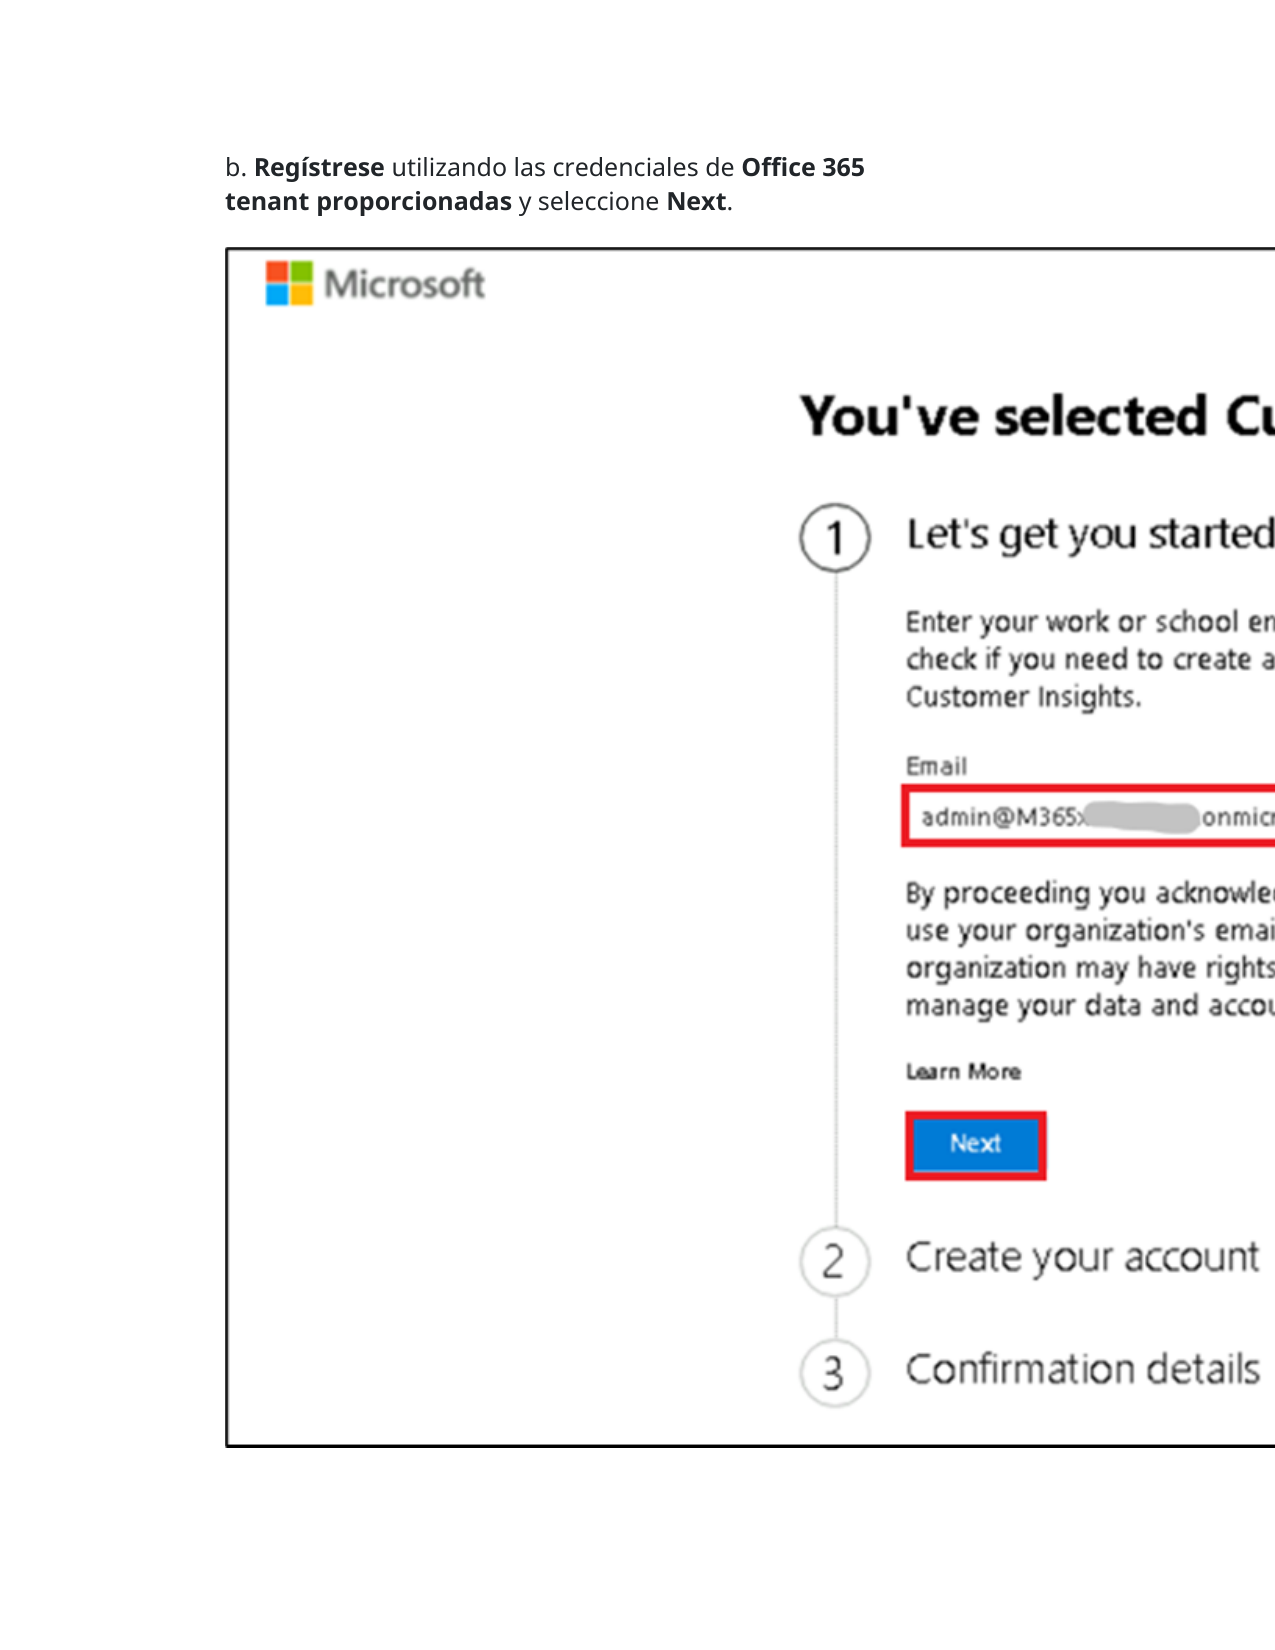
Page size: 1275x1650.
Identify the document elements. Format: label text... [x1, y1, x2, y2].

picture [225, 247, 1275, 1448]
text b. Regístrese utilizando las credenciales de Office 365 tenant proporcionadas y seleccione Next. [225, 150, 1125, 218]
